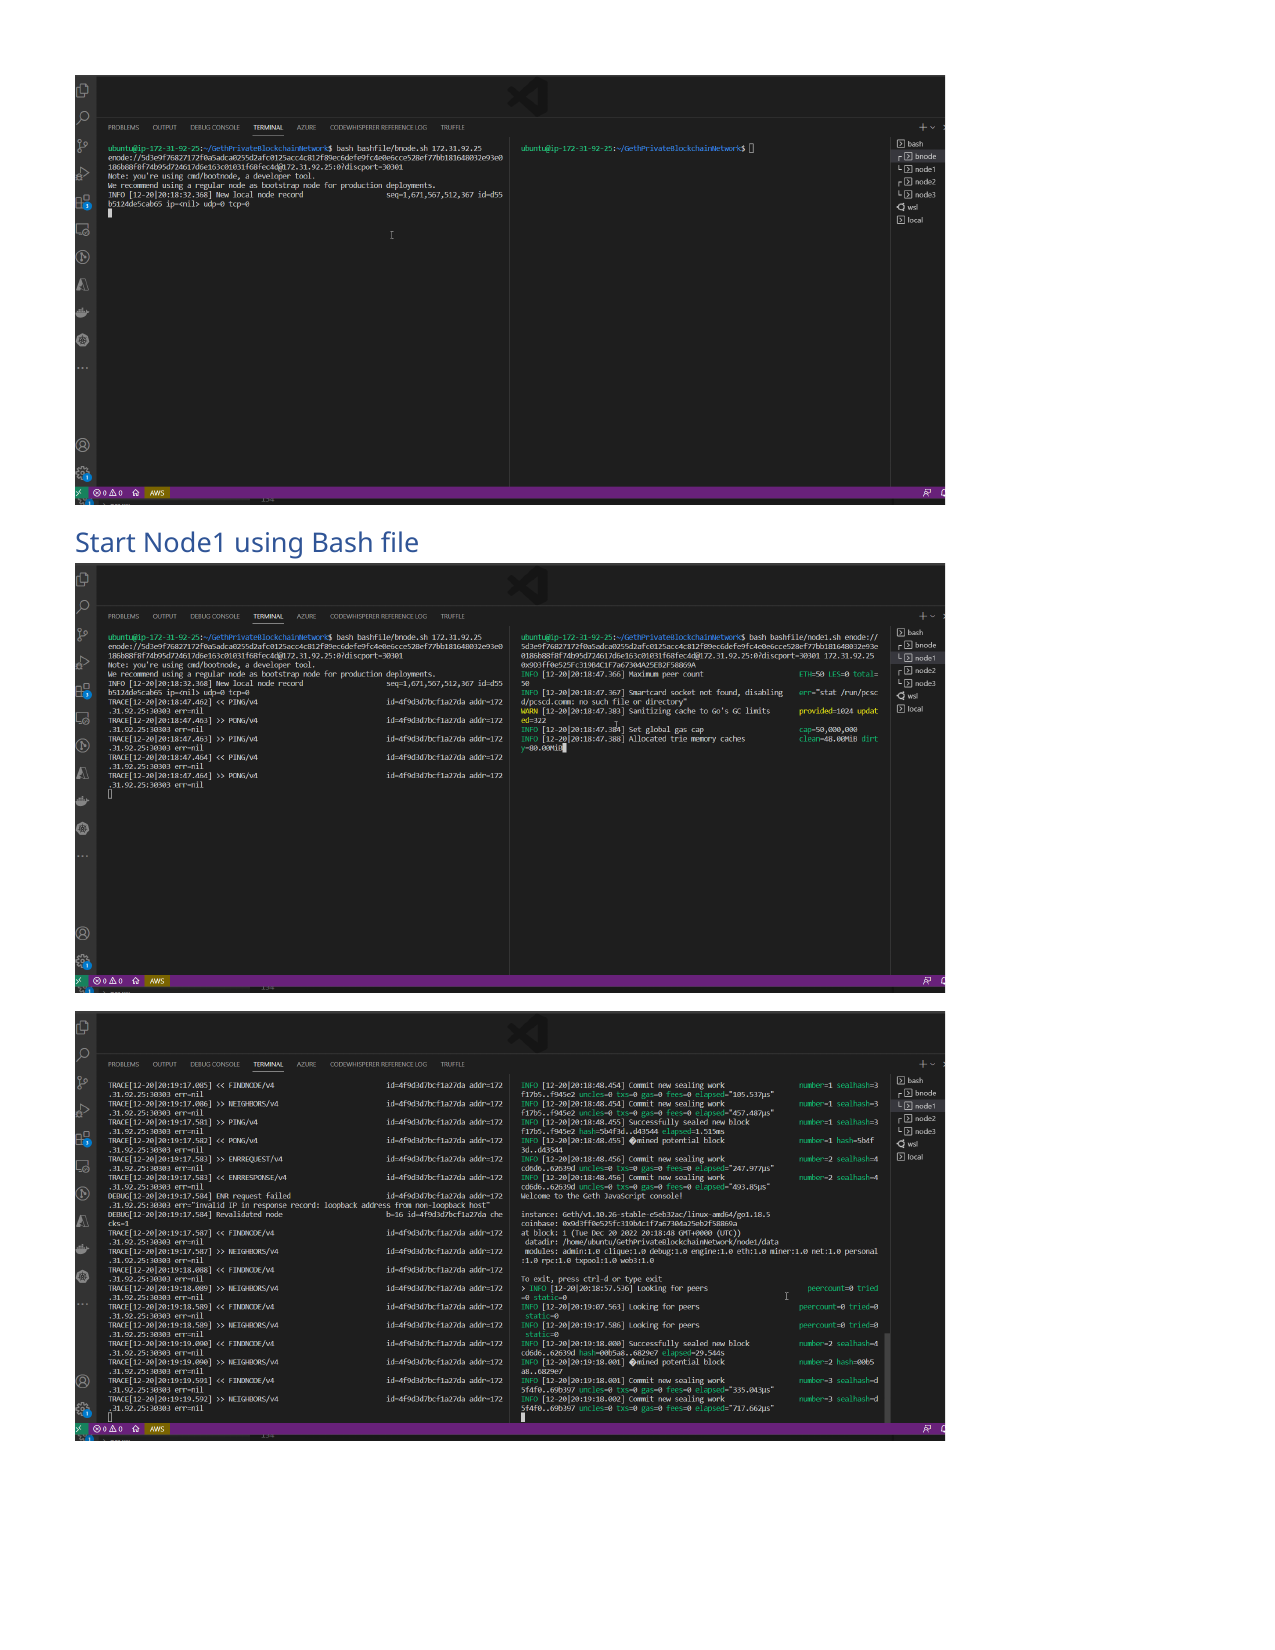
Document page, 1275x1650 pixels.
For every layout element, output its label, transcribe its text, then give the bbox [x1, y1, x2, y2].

picture [75, 563, 946, 993]
picture [75, 1011, 946, 1441]
picture [75, 75, 946, 505]
subtitle Start Node1 using Bash file [75, 523, 1200, 560]
